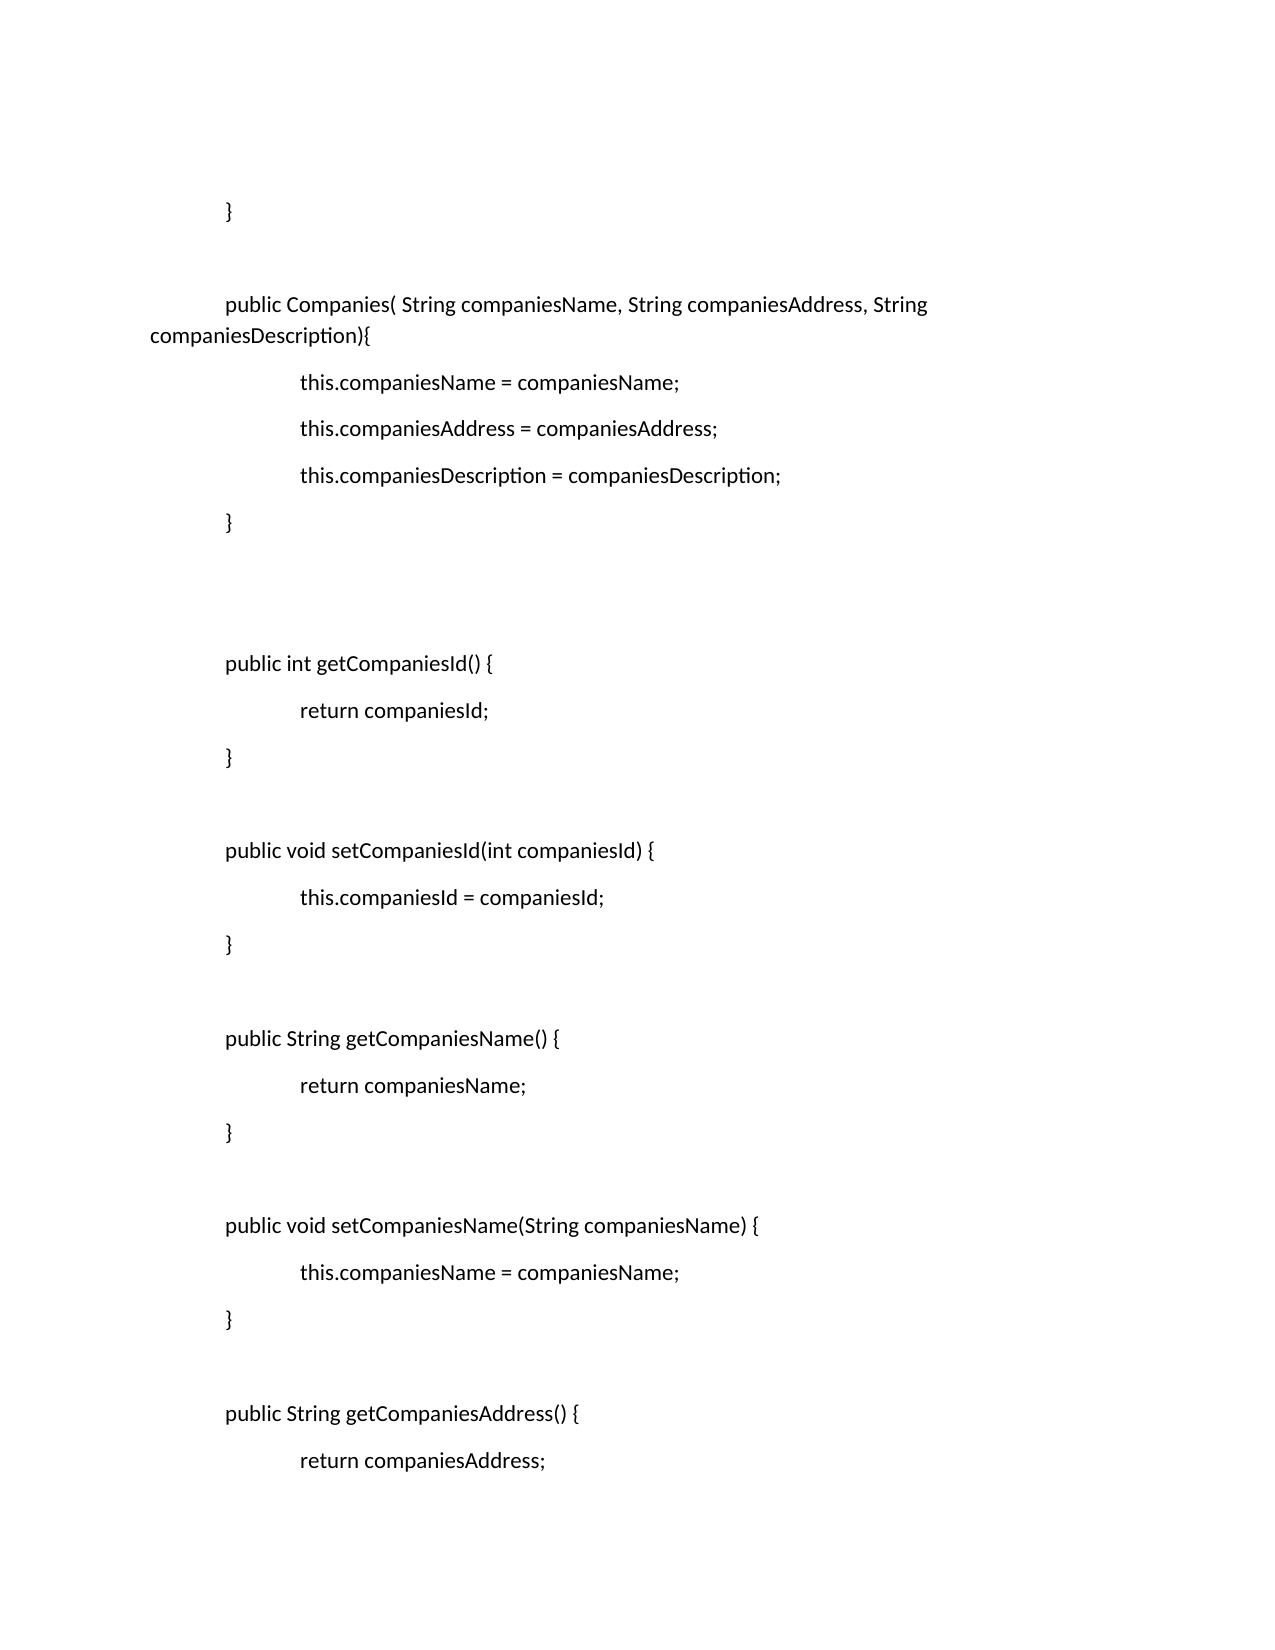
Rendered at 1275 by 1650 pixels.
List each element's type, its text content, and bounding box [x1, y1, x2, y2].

text public String getCompaniesAddress() { [150, 1399, 1125, 1427]
text public void setCompaniesId(int companiesId) { [150, 836, 1125, 864]
text this.companiesDescription = companiesDescription; [150, 461, 1125, 489]
text } [150, 508, 1125, 536]
text this.companiesName = companiesName; [150, 1258, 1125, 1286]
text } [150, 1305, 1125, 1333]
text public Companies( String companiesName, String companiesAddress, String companiesDescription){ [150, 291, 1125, 349]
text this.companiesAddress = companiesAddress; [150, 414, 1125, 443]
text this.companiesName = companiesName; [150, 368, 1125, 396]
text } [150, 197, 1125, 225]
text } [150, 930, 1125, 958]
text return companiesAddress; [150, 1446, 1125, 1474]
text } [150, 1118, 1125, 1146]
text public int getCompaniesId() { [150, 649, 1125, 677]
text this.companiesId = companiesId; [150, 883, 1125, 911]
text public void setCompaniesName(String companiesName) { [150, 1211, 1125, 1239]
text return companiesName; [150, 1071, 1125, 1099]
text public String getCompaniesName() { [150, 1024, 1125, 1052]
text return companiesId; [150, 696, 1125, 724]
text } [150, 743, 1125, 771]
